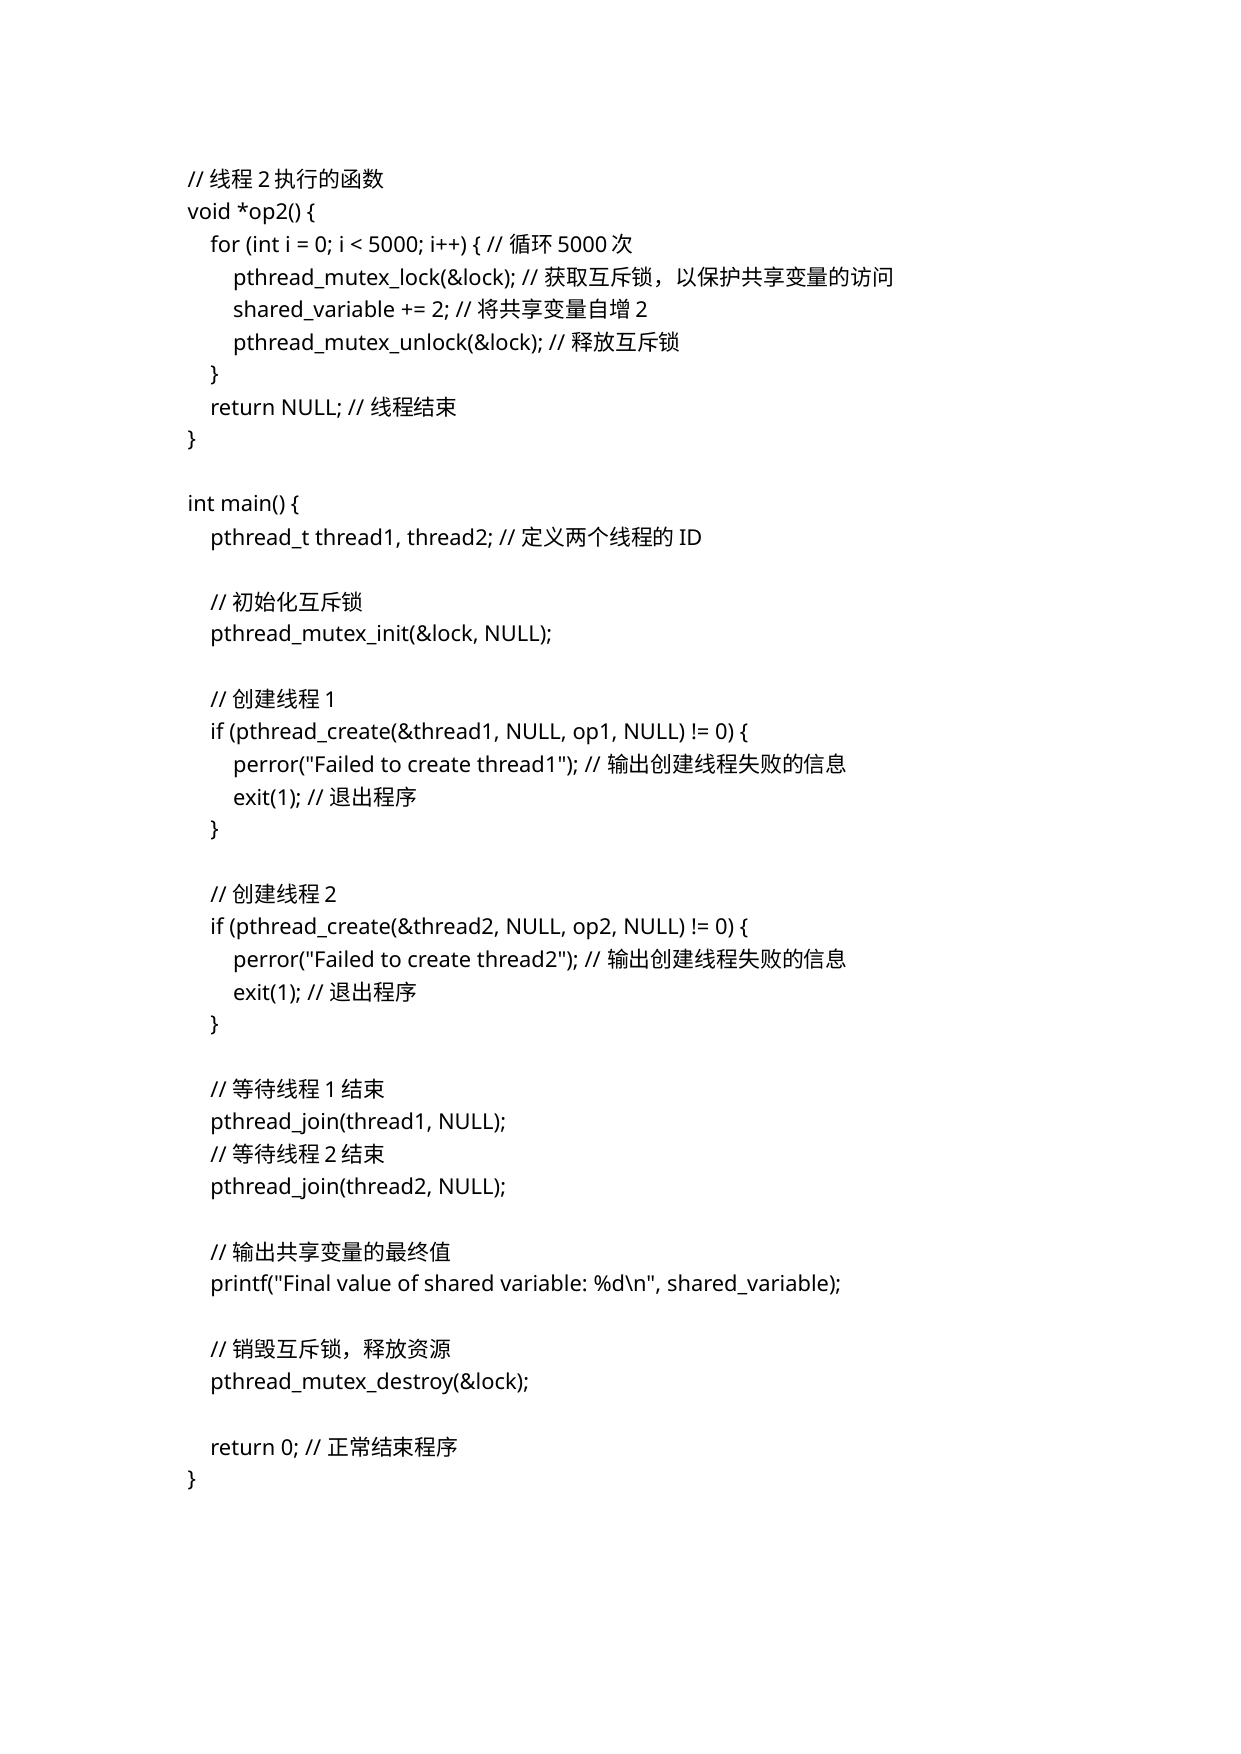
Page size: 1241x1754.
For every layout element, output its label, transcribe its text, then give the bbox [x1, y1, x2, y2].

text // 线程2执行的函数 [187, 162, 1053, 194]
text pthread_t thread1, thread2; // 定义两个线程的ID [187, 519, 1053, 552]
text if (pthread_create(&thread1, NULL, op1, NULL) != 0) { [187, 714, 1053, 747]
text pthread_mutex_unlock(&lock); // 释放互斥锁 [187, 324, 1053, 357]
text exit(1); // 退出程序 [187, 779, 1053, 812]
text } [187, 1007, 1053, 1039]
text shared_variable += 2; // 将共享变量自增2 [187, 292, 1053, 324]
text // 创建线程1 [187, 682, 1053, 714]
text pthread_mutex_init(&lock, NULL); [187, 617, 1053, 649]
text // 初始化互斥锁 [187, 584, 1053, 617]
text perror("Failed to create thread1"); // 输出创建线程失败的信息 [187, 747, 1053, 779]
text printf("Final value of shared variable: %d\n", shared_variable); [187, 1267, 1053, 1299]
text pthread_join(thread1, NULL); [187, 1104, 1053, 1137]
text exit(1); // 退出程序 [187, 974, 1053, 1007]
text } [187, 1462, 1053, 1494]
text pthread_join(thread2, NULL); [187, 1169, 1053, 1202]
text // 输出共享变量的最终值 [187, 1234, 1053, 1267]
text // 创建线程2 [187, 877, 1053, 909]
text } [187, 812, 1053, 844]
text // 等待线程2结束 [187, 1137, 1053, 1169]
text pthread_mutex_destroy(&lock); [187, 1364, 1053, 1397]
text perror("Failed to create thread2"); // 输出创建线程失败的信息 [187, 942, 1053, 974]
text return NULL; // 线程结束 [187, 389, 1053, 422]
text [187, 227, 1053, 259]
text // 销毁互斥锁，释放资源 [187, 1332, 1053, 1364]
text void *op2() { [187, 194, 1053, 227]
text } [187, 357, 1053, 389]
text return 0; // 正常结束程序 [187, 1429, 1053, 1462]
text int main() { [187, 487, 1053, 519]
text if (pthread_create(&thread2, NULL, op2, NULL) != 0) { [187, 909, 1053, 942]
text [187, 259, 1053, 292]
text // 等待线程1结束 [187, 1072, 1053, 1104]
text } [187, 422, 1053, 454]
